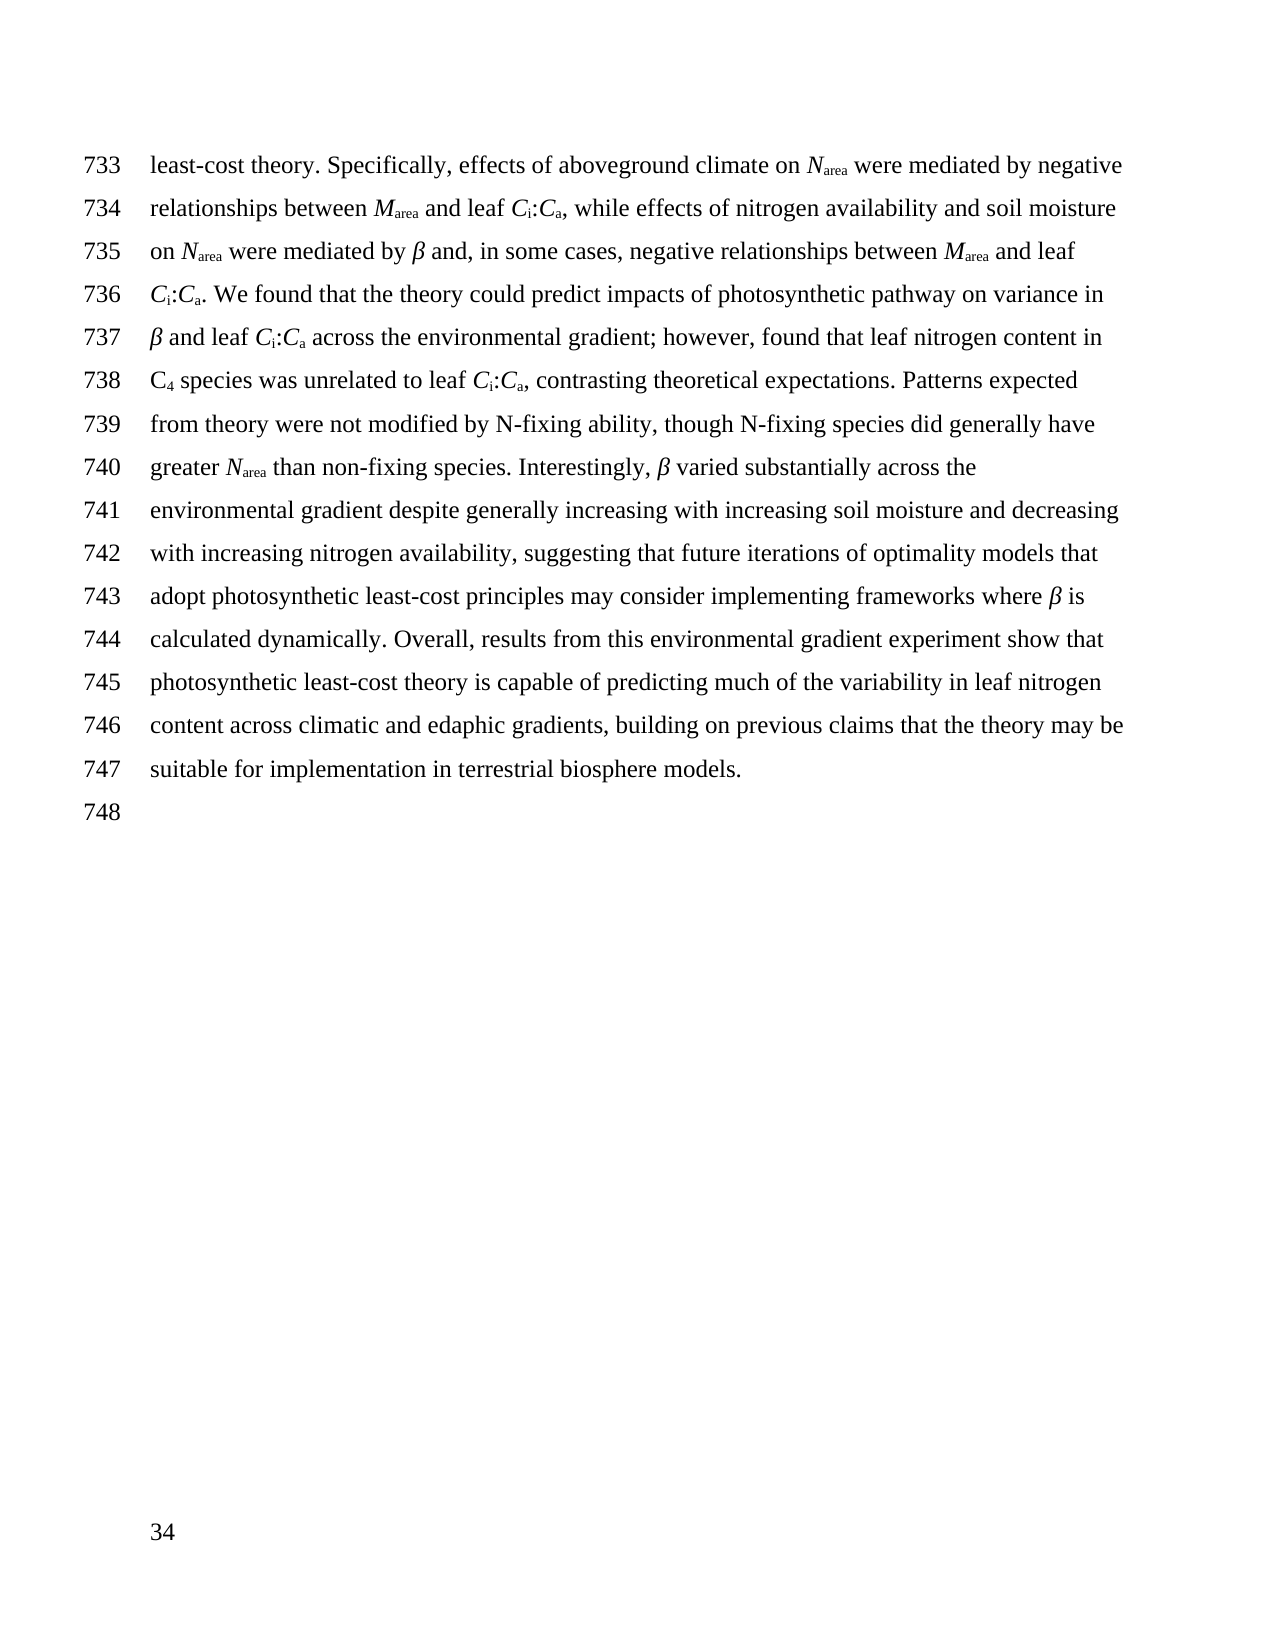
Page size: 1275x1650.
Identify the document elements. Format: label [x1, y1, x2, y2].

text [150, 150, 1125, 782]
